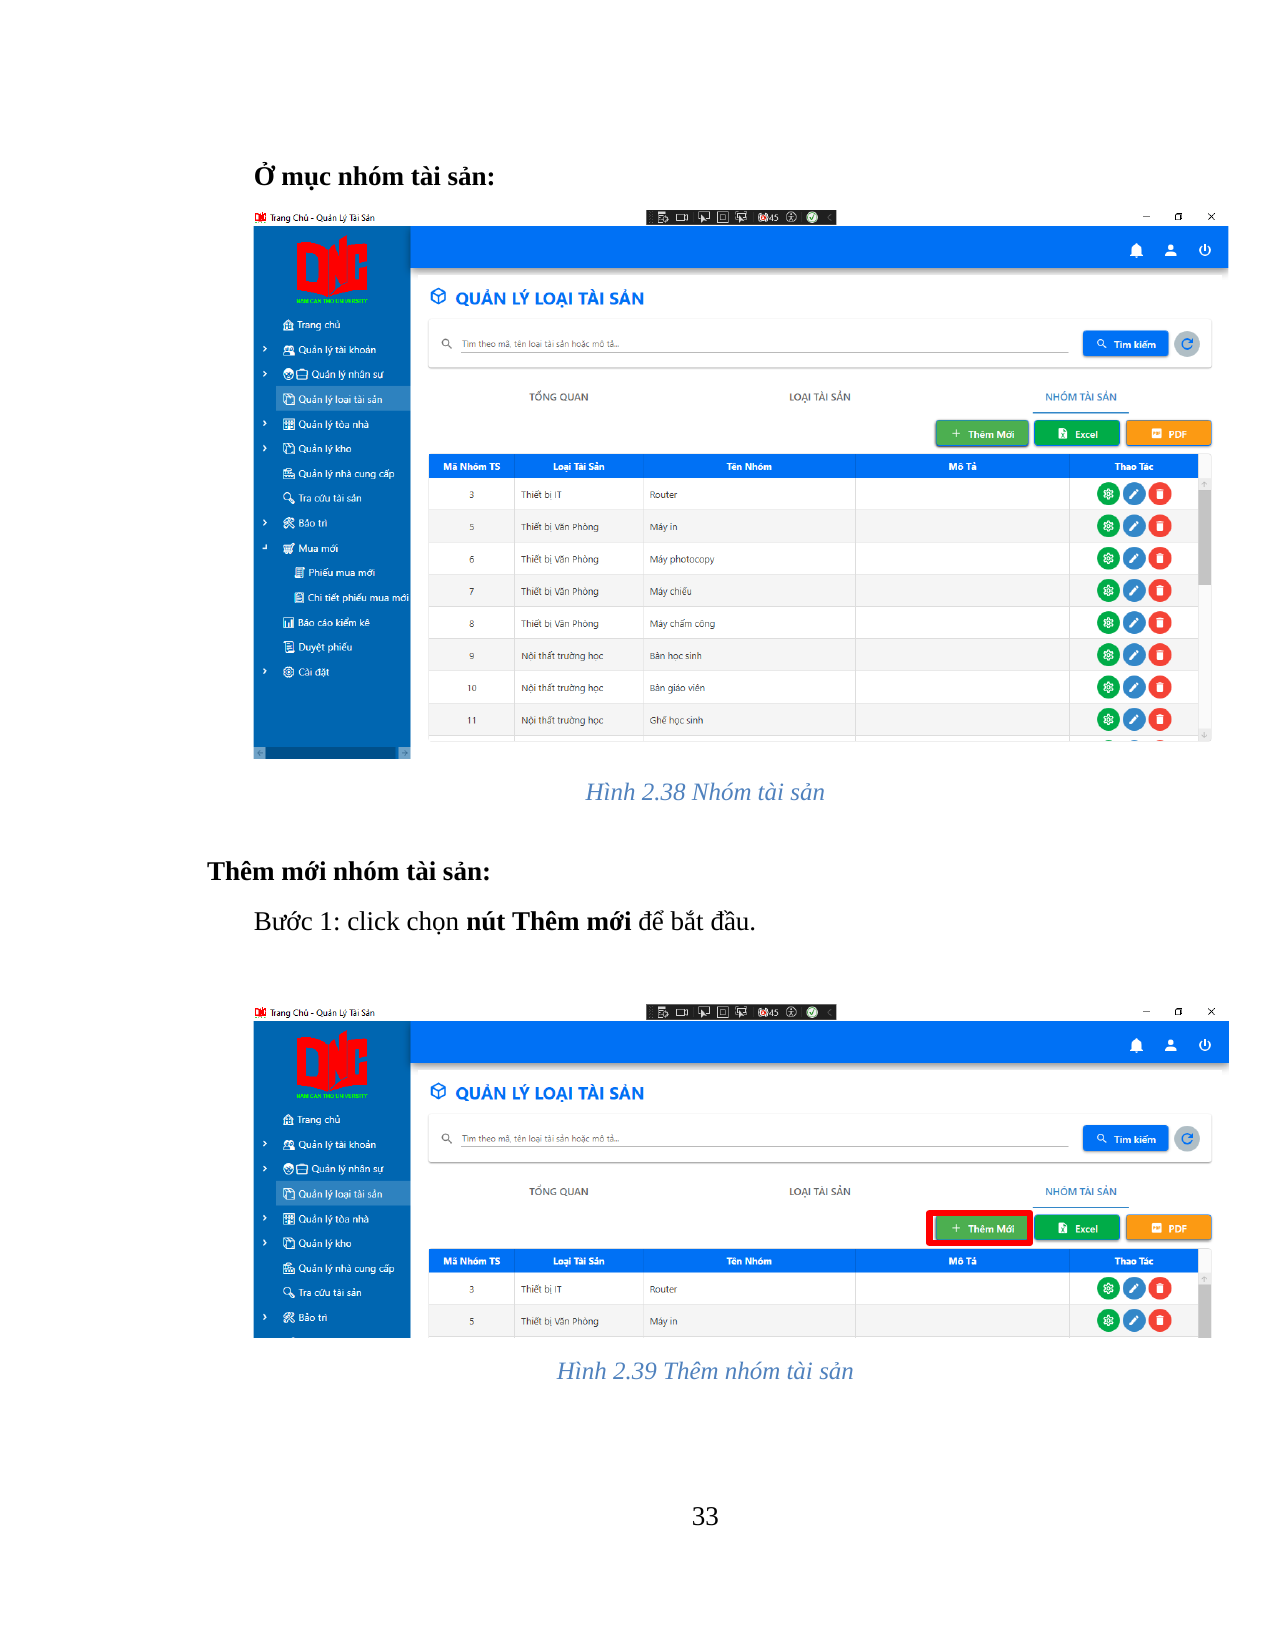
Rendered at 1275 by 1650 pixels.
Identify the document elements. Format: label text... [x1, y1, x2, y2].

text Ở mục nhóm tài sản: [207, 160, 1157, 191]
picture [253, 1004, 1229, 1338]
text Thêm mới nhóm tài sản: [207, 818, 1157, 886]
text Hình 2.39 Thêm nhóm tài sản [207, 1356, 1157, 1384]
picture [253, 210, 1229, 759]
text Bước 1: click chọn nút Thêm mới để bắt đầu. [207, 905, 1157, 936]
text Hình 2.38 Nhóm tài sản [207, 777, 1157, 806]
